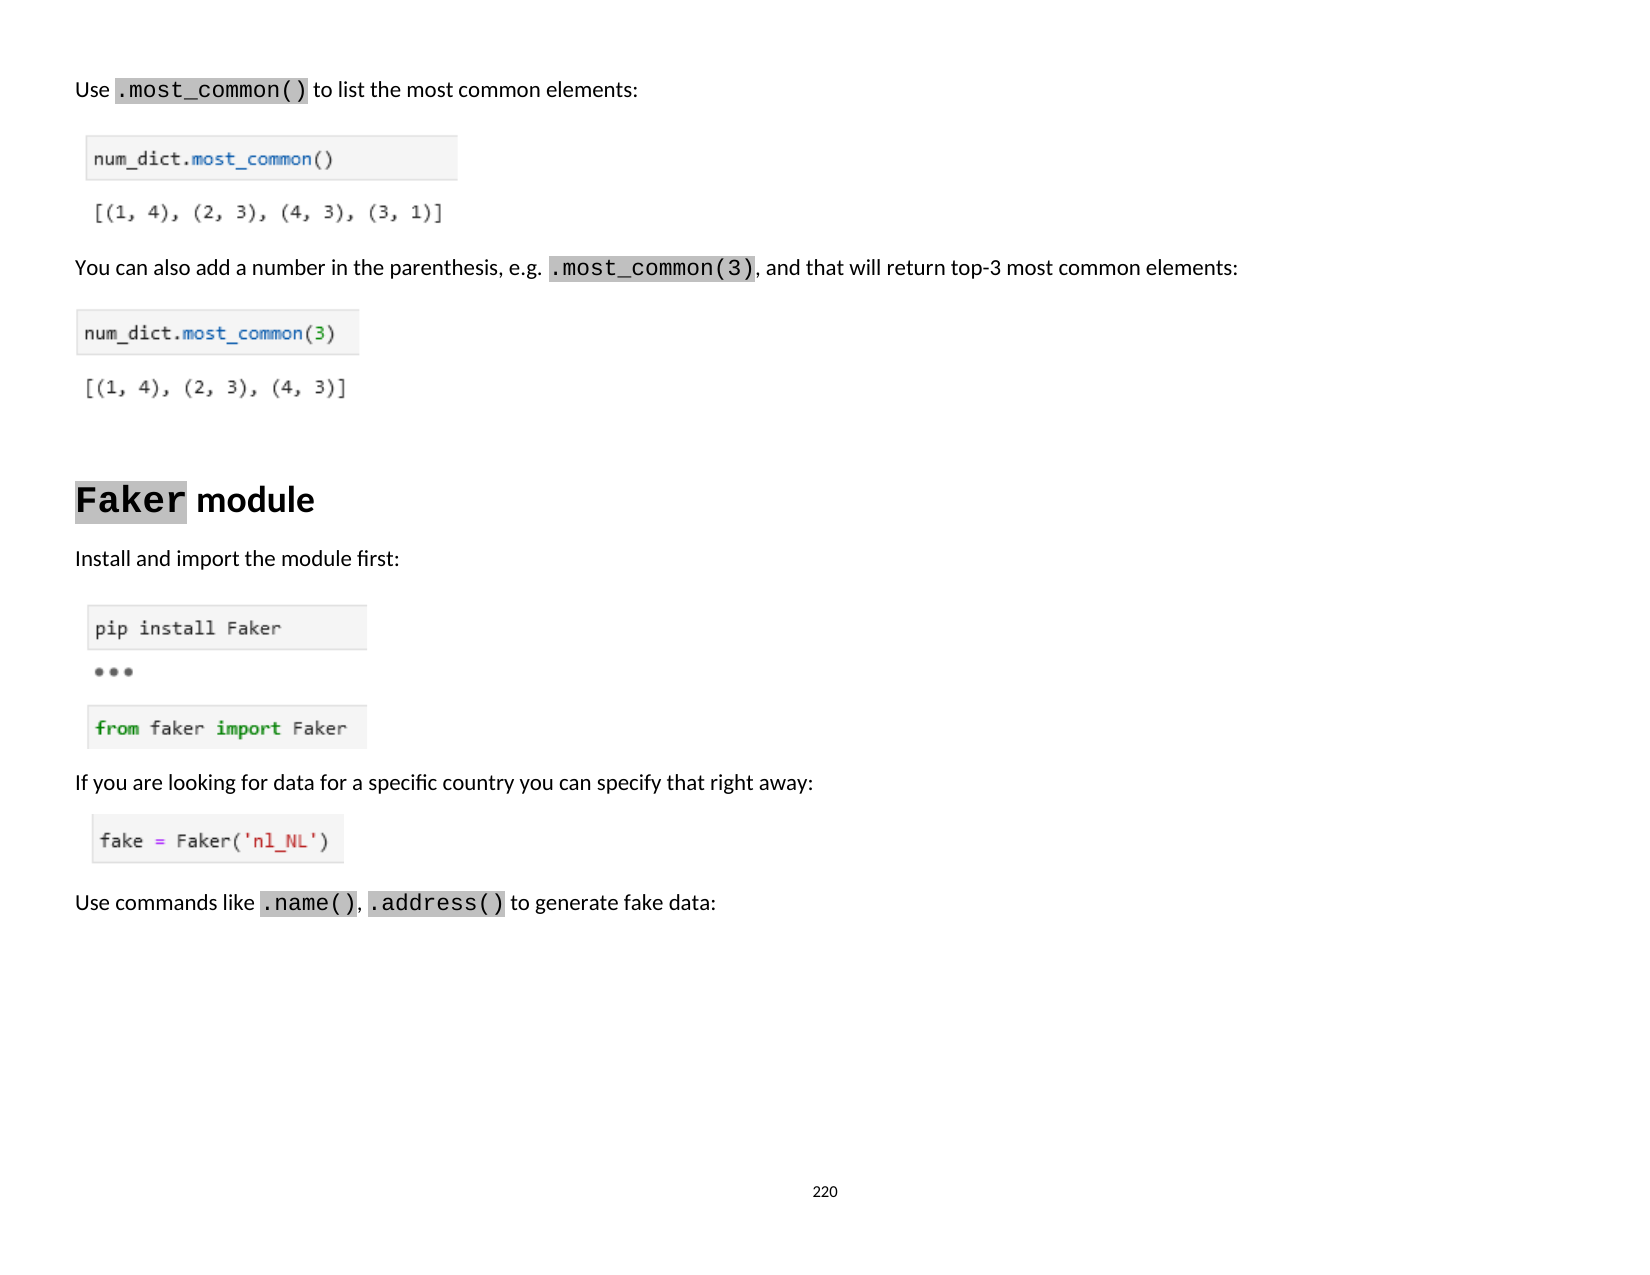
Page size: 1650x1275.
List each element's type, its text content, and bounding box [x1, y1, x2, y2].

text You can also add a number in the parenthesis, e.g. .most_common(3), and that will return top-3 most common elements: [75, 253, 1575, 282]
text Use .most_common() to list the most common elements: [75, 75, 1575, 104]
picture [75, 814, 344, 870]
text Install and import the module first: [75, 544, 1575, 572]
text Use commands like .name(), .address() to generate fake data: [75, 888, 1575, 917]
picture [75, 123, 458, 234]
picture [75, 301, 360, 411]
text If you are looking for data for a specific country you can specify that right away: [75, 768, 1575, 796]
picture [75, 591, 368, 749]
text Faker module [75, 476, 1575, 524]
